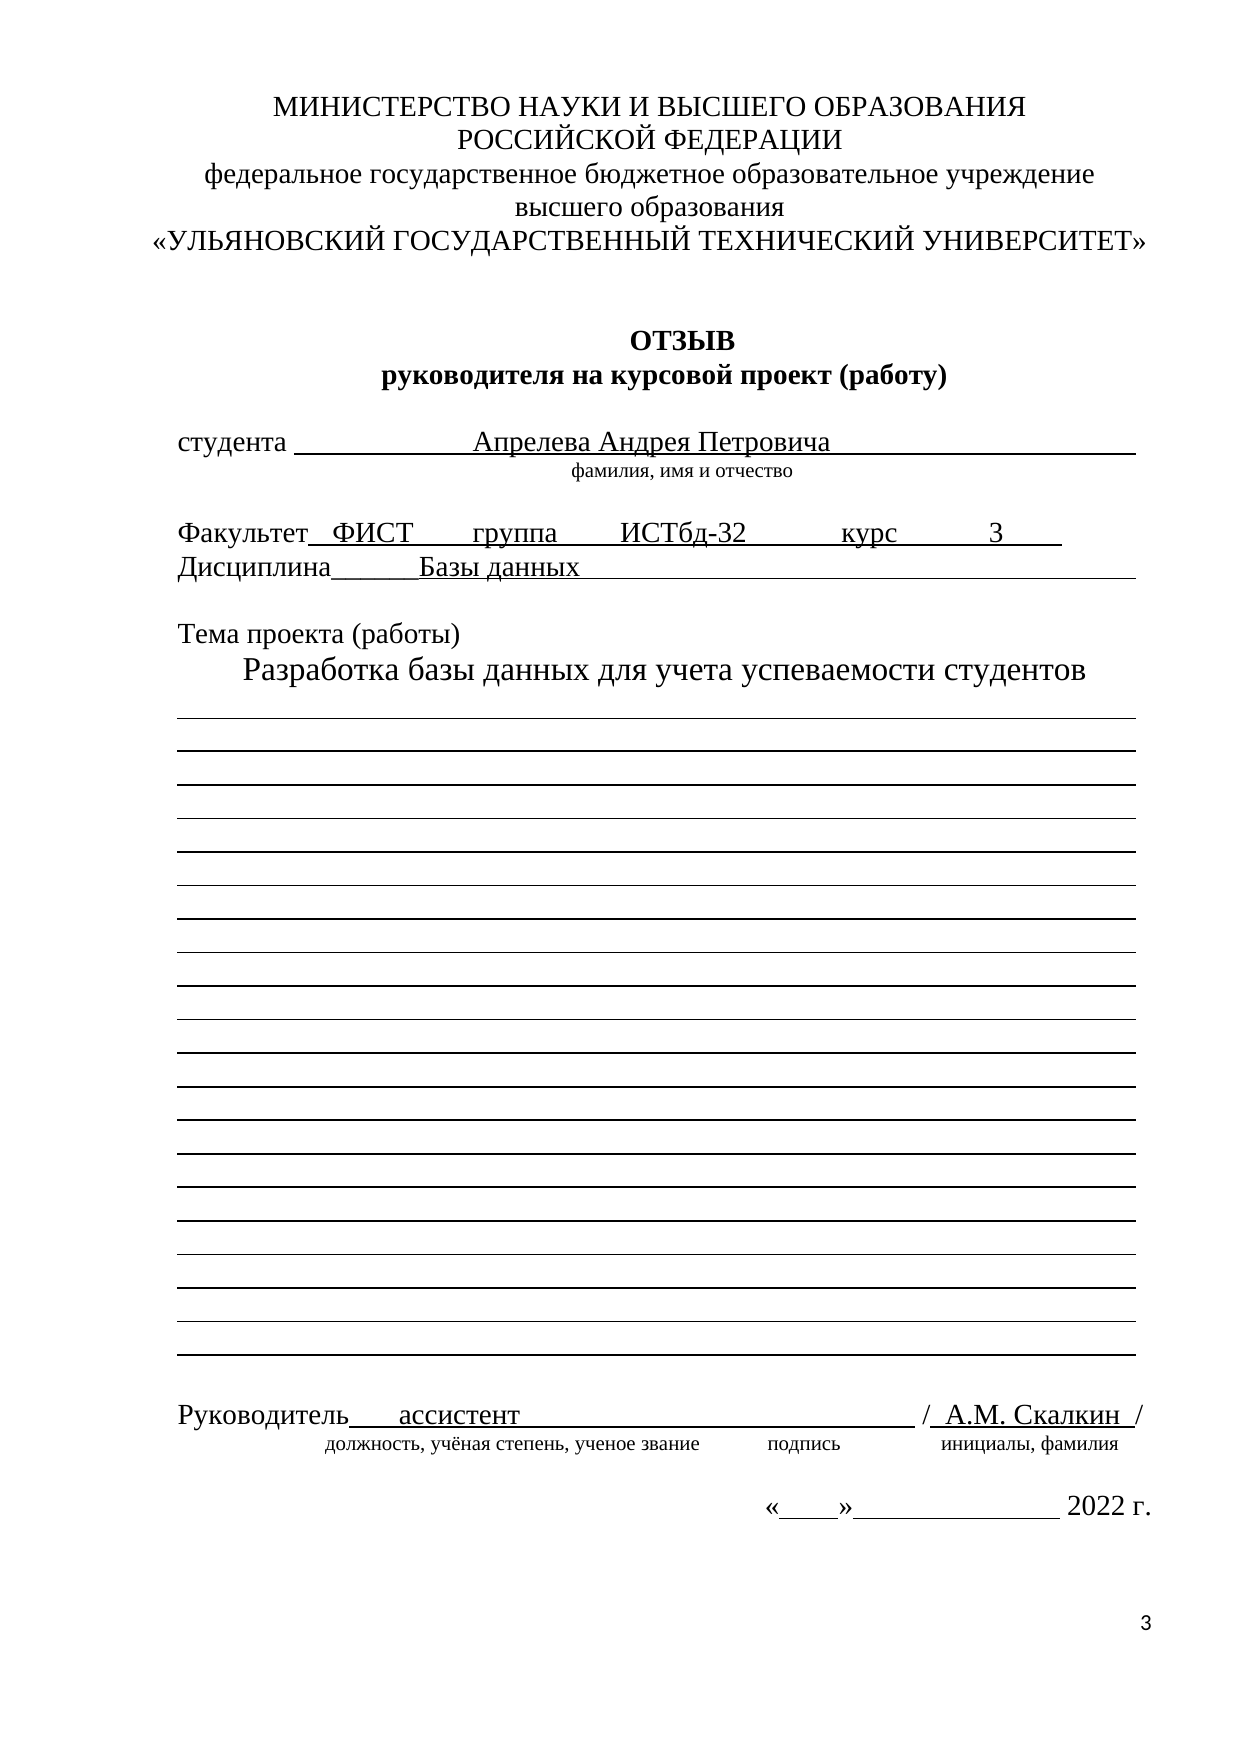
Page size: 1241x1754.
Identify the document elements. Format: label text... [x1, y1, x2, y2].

text федеральное государственное бюджетное образовательное учреждение высшего образования [148, 156, 1152, 223]
text Тема проекта (работы) [177, 616, 1152, 649]
text Руководитель ассистент / А.М. Скалкин / [520, 1397, 1152, 1431]
text МИНИСТЕРСТВО НАУКИ И ВЫСШЕГО ОБРАЗОВАНИЯ РОССИЙСКОЙ ФЕДЕРАЦИИ [148, 89, 1152, 156]
text студента Апрелева Андрея Петровича [177, 424, 1152, 458]
text « » 2022 г. [177, 1488, 1152, 1522]
text Руководитель ассистент / А.М. Скалкин / [177, 1397, 399, 1431]
text Разработка базы данных для учета успеваемости студентов [177, 649, 1152, 688]
text должность, учёная степень, ученое звание подпись инициалы, фамилия [177, 1431, 1152, 1455]
text ОТЗЫВ руководителя на курсовой проект (работу) [177, 323, 1152, 391]
text «УЛЬЯНОВСКИЙ ГОСУДАРСТВЕННЫЙ ТЕХНИЧЕСКИЙ УНИВЕРСИТЕТ» [148, 223, 1152, 256]
text фамилия, имя и отчество [177, 458, 1152, 482]
text Дисциплина______Базы данных [177, 549, 1152, 582]
text Факультет ФИСТ группа ИСТбд-32 курс 3 [177, 515, 1152, 549]
